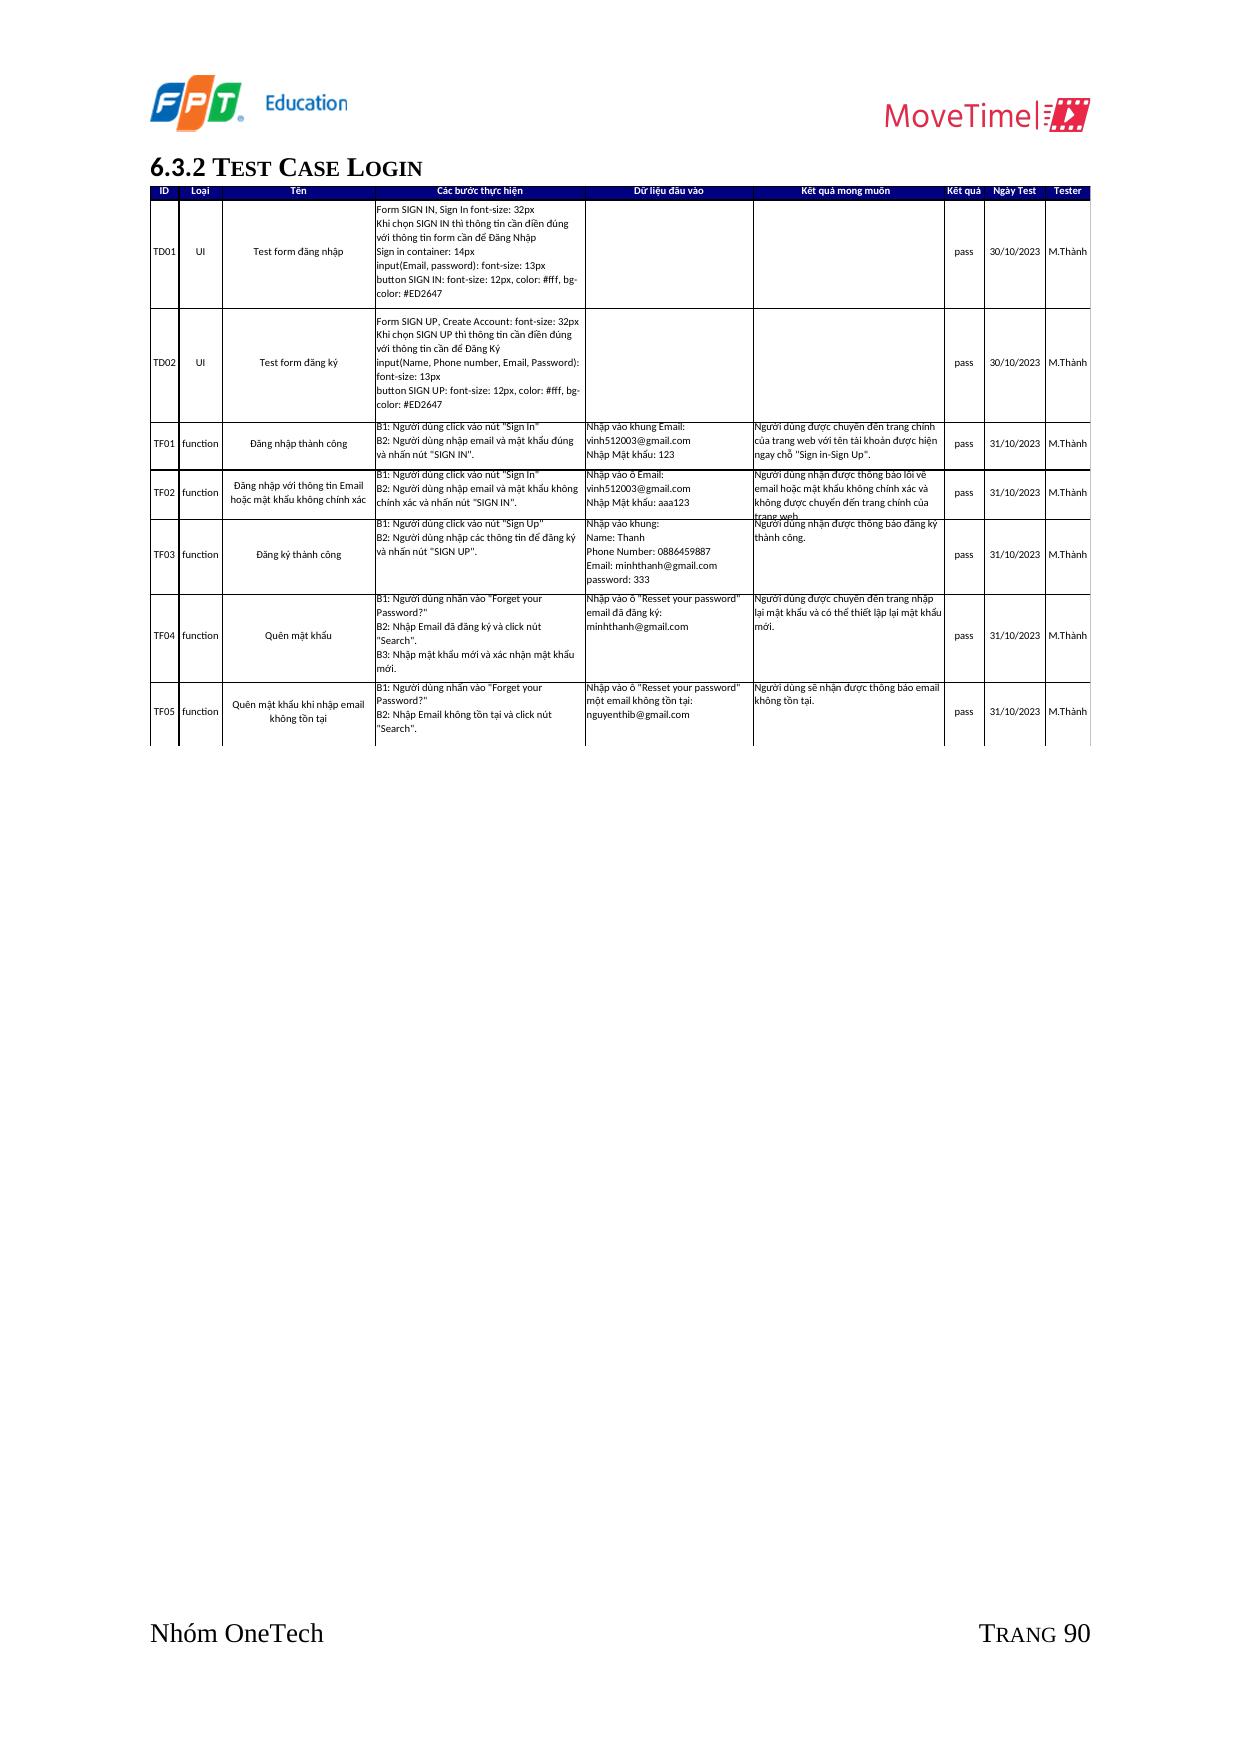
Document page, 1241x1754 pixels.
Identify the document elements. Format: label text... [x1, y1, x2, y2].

picture [885, 98, 1091, 132]
picture [150, 75, 347, 132]
subtitle 6.3.2 Test Case Login [150, 150, 1090, 183]
